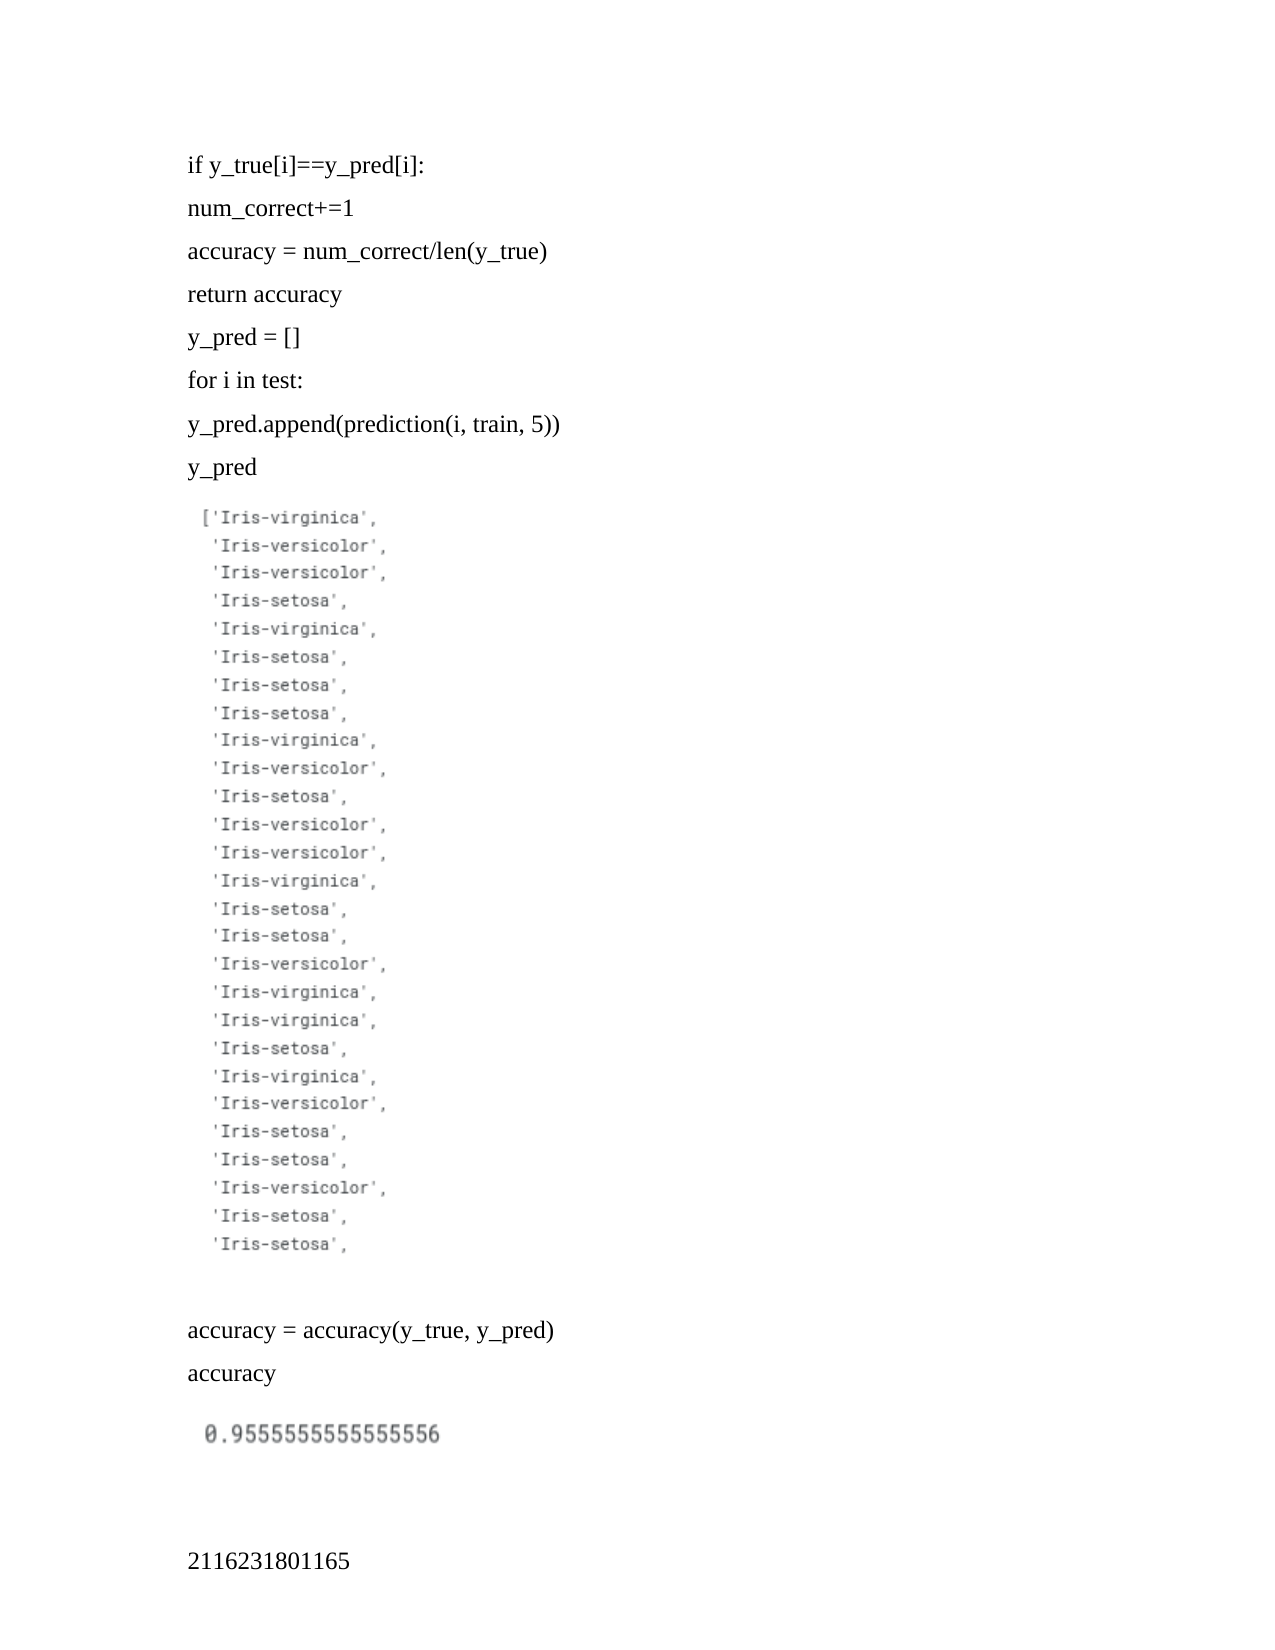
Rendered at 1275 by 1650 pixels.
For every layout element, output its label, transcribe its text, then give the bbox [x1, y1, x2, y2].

text y_pred = [] [187, 322, 1125, 351]
text for i in test: [187, 366, 1125, 394]
text accuracy = num_correct/len(y_true) [187, 236, 1125, 265]
text if y_true[i]==y_pred[i]: [187, 150, 1125, 179]
text y_pred.append(prediction(i, train, 5)) [187, 409, 1125, 437]
text return accuracy [187, 279, 1125, 308]
picture [187, 495, 557, 1258]
picture [187, 1401, 586, 1467]
text accuracy [187, 1358, 1125, 1387]
text accuracy = accuracy(y_true, y_pred) [187, 1315, 1125, 1344]
text y_pred [187, 452, 1125, 481]
text num_correct+=1 [187, 193, 1125, 222]
